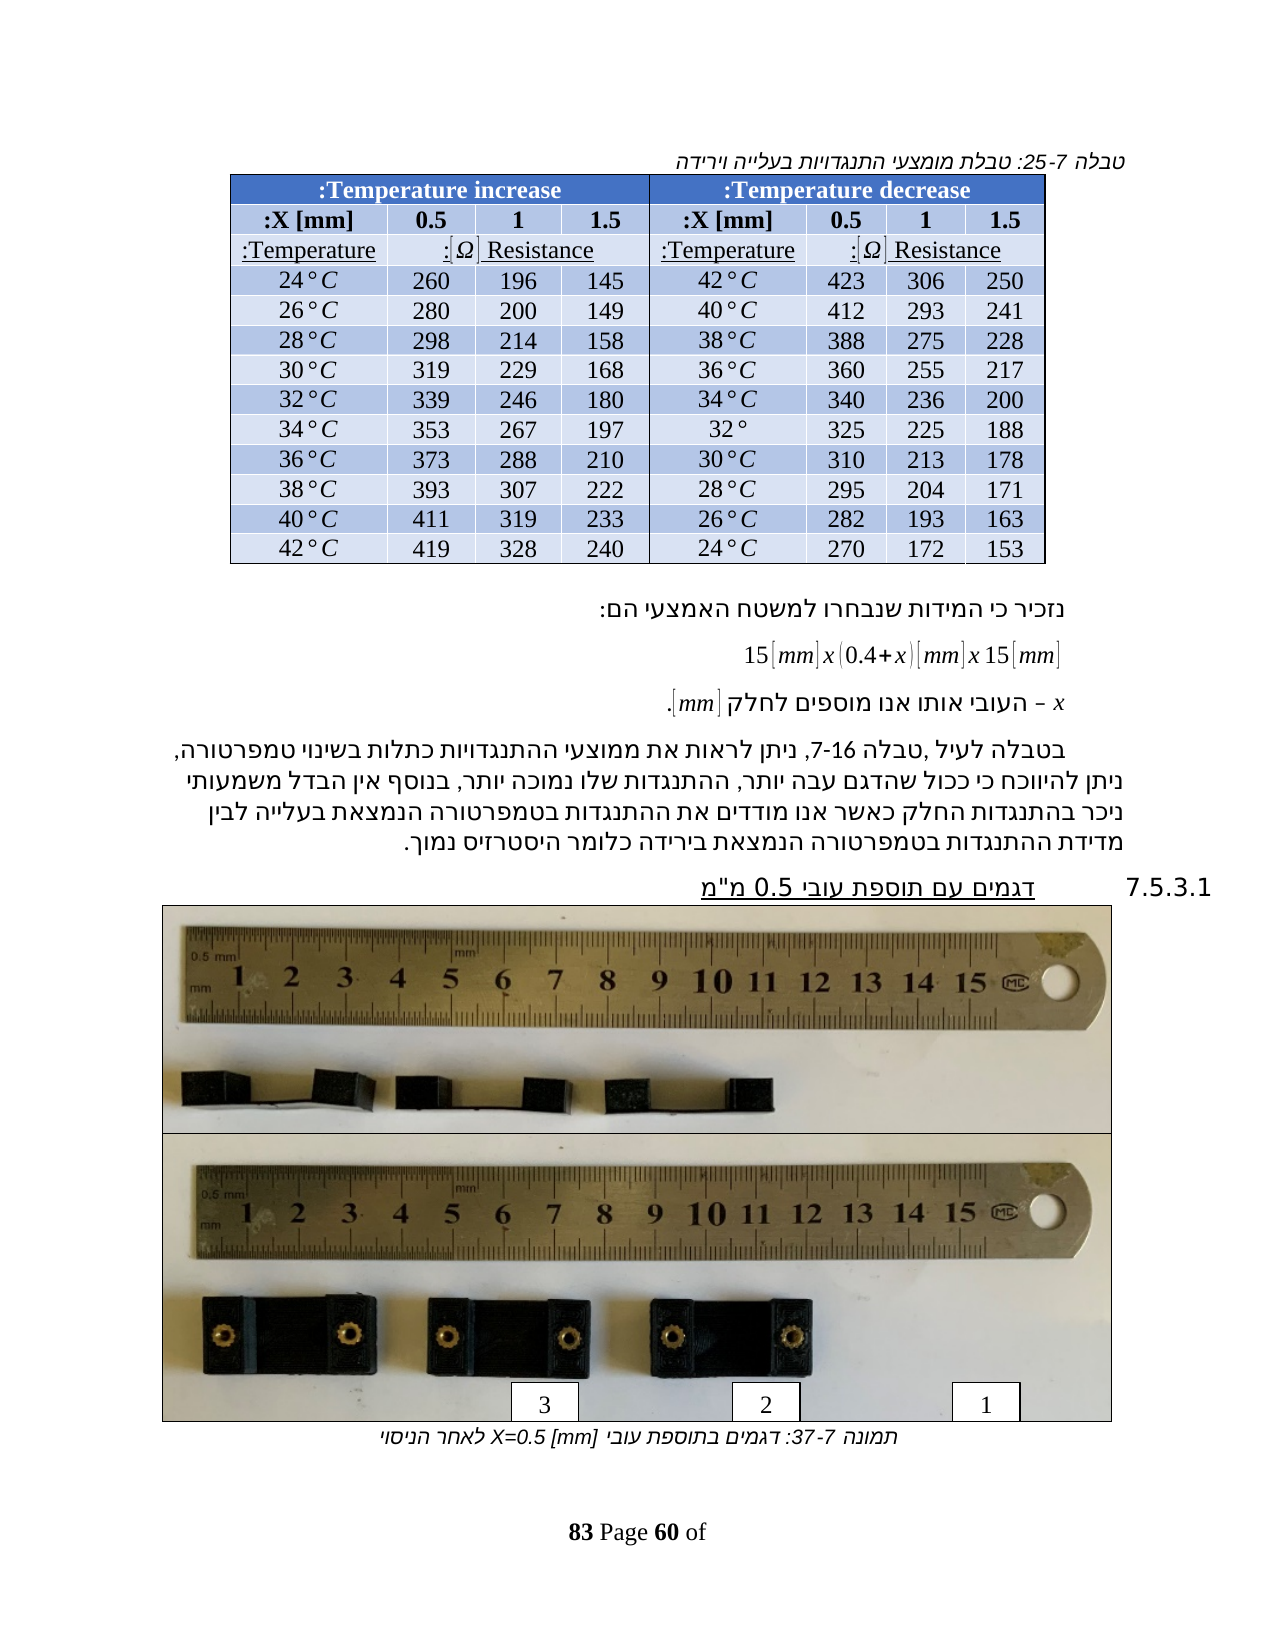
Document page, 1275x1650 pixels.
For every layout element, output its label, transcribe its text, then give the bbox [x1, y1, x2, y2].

table_cell 419 [388, 534, 475, 563]
table_cell 188 [966, 415, 1044, 444]
picture [163, 1134, 1111, 1421]
table_cell [650, 296, 806, 325]
table_cell Resistance : [807, 235, 1044, 265]
table_cell 250 [966, 266, 1044, 295]
table_cell [231, 385, 387, 414]
table_cell 1 [476, 205, 561, 234]
table_cell [231, 475, 387, 503]
table_cell 288 [476, 445, 561, 474]
table_cell 210 [562, 445, 649, 474]
table_cell 172 [887, 534, 965, 563]
table_cell 280 [388, 296, 475, 325]
table_cell [650, 445, 806, 474]
subtitle דגמים עם תוספת עובי 0.5 מ"מ [150, 873, 1125, 902]
table_cell 168 [562, 356, 649, 384]
table_cell 228 [966, 326, 1044, 354]
table_cell 295 [807, 475, 886, 503]
table_cell 260 [388, 266, 475, 295]
table_cell 145 [562, 266, 649, 295]
table_cell 1.5 [966, 205, 1044, 234]
table_cell 423 [807, 266, 886, 295]
table_cell [650, 505, 806, 533]
table_cell 325 [807, 415, 886, 444]
table_cell [231, 266, 387, 295]
table_cell 196 [476, 266, 561, 295]
table_cell 373 [388, 445, 475, 474]
table_cell X [mm]: [650, 205, 806, 234]
table_cell 214 [476, 326, 561, 354]
table_cell 153 [966, 534, 1044, 563]
table_cell 197 [562, 415, 649, 444]
table_header Temperature increase: [231, 175, 649, 204]
table_header Temperature decrease: [650, 175, 1044, 204]
table_cell 393 [388, 475, 475, 503]
table_cell 236 [887, 385, 965, 414]
table_cell Resistance : [388, 235, 649, 265]
table_cell 0.5 [807, 205, 886, 234]
table_cell 360 [807, 356, 886, 384]
table_cell [650, 415, 806, 444]
table_cell 307 [476, 475, 561, 503]
table_cell Temperature: [231, 235, 387, 265]
table_cell 200 [966, 385, 1044, 414]
table_cell 270 [807, 534, 886, 563]
table_cell 200 [476, 296, 561, 325]
table_cell 298 [388, 326, 475, 354]
table_cell 282 [807, 505, 886, 533]
table_cell 293 [887, 296, 965, 325]
table_cell 246 [476, 385, 561, 414]
table_cell [650, 326, 806, 354]
table_cell 158 [562, 326, 649, 354]
table_cell 204 [887, 475, 965, 503]
table_cell [650, 266, 806, 295]
table_cell [650, 385, 806, 414]
table_cell 275 [887, 326, 965, 354]
table_cell 267 [476, 415, 561, 444]
table_cell 171 [966, 475, 1044, 503]
text נזכיר כי המידות שנבחרו למשטח האמצעי הם: [150, 593, 1125, 623]
table_cell 222 [562, 475, 649, 503]
table_cell 411 [388, 505, 475, 533]
table_cell [231, 356, 387, 384]
table_cell 193 [887, 505, 965, 533]
picture [163, 906, 1111, 1133]
table_cell 149 [562, 296, 649, 325]
table_cell 163 [966, 505, 1044, 533]
table_cell 339 [388, 385, 475, 414]
table_cell Temperature: [650, 235, 806, 265]
table_cell 178 [966, 445, 1044, 474]
table_cell [231, 415, 387, 444]
table_cell 0.5 [388, 205, 475, 234]
table_cell [650, 534, 806, 563]
table_cell 1.5 [562, 205, 649, 234]
table_cell 319 [388, 356, 475, 384]
table_cell 213 [887, 445, 965, 474]
table_cell [650, 475, 806, 503]
table_cell [231, 296, 387, 325]
table_cell [231, 445, 387, 474]
table_cell 328 [476, 534, 561, 563]
table_cell [231, 534, 387, 563]
table_cell 255 [887, 356, 965, 384]
table_cell 310 [807, 445, 886, 474]
table_cell 180 [562, 385, 649, 414]
table_cell 240 [562, 534, 649, 563]
table_cell X [mm]: [231, 205, 387, 234]
table_cell 1 [887, 205, 965, 234]
table_cell 306 [887, 266, 965, 295]
table_cell 353 [388, 415, 475, 444]
table_cell 233 [562, 505, 649, 533]
table_cell 319 [476, 505, 561, 533]
table_cell 412 [807, 296, 886, 325]
table_cell [650, 356, 806, 384]
table_cell 217 [966, 356, 1044, 384]
table_cell 388 [807, 326, 886, 354]
table_cell 340 [807, 385, 886, 414]
table_cell [231, 505, 387, 533]
table_cell 225 [887, 415, 965, 444]
table_cell [231, 326, 387, 354]
table_cell 229 [476, 356, 561, 384]
text – העובי אותו אנו מוספים לחלק . [150, 687, 1125, 718]
table_cell 241 [966, 296, 1044, 325]
text בטבלה לעיל ,טבלה 7-16, ניתן לראות את ממוצעי ההתנגדויות כתלות בשינוי טמפרטורה, ניתן להיווכח כי ככול שהדגם עבה יותר, ההתנגדות שלו נמוכה יותר, בנוסף אין הבדל משמעותי ניכר בהתנגדות החלק כאשר אנו מודדים את ההתנגדות בטמפרטורה הנמצאת בעלייה לבין מדידת ההתנגדות בטמפרטורה הנמצאת בירידה כלומר היסטרזיס נמוך. [150, 734, 1125, 857]
